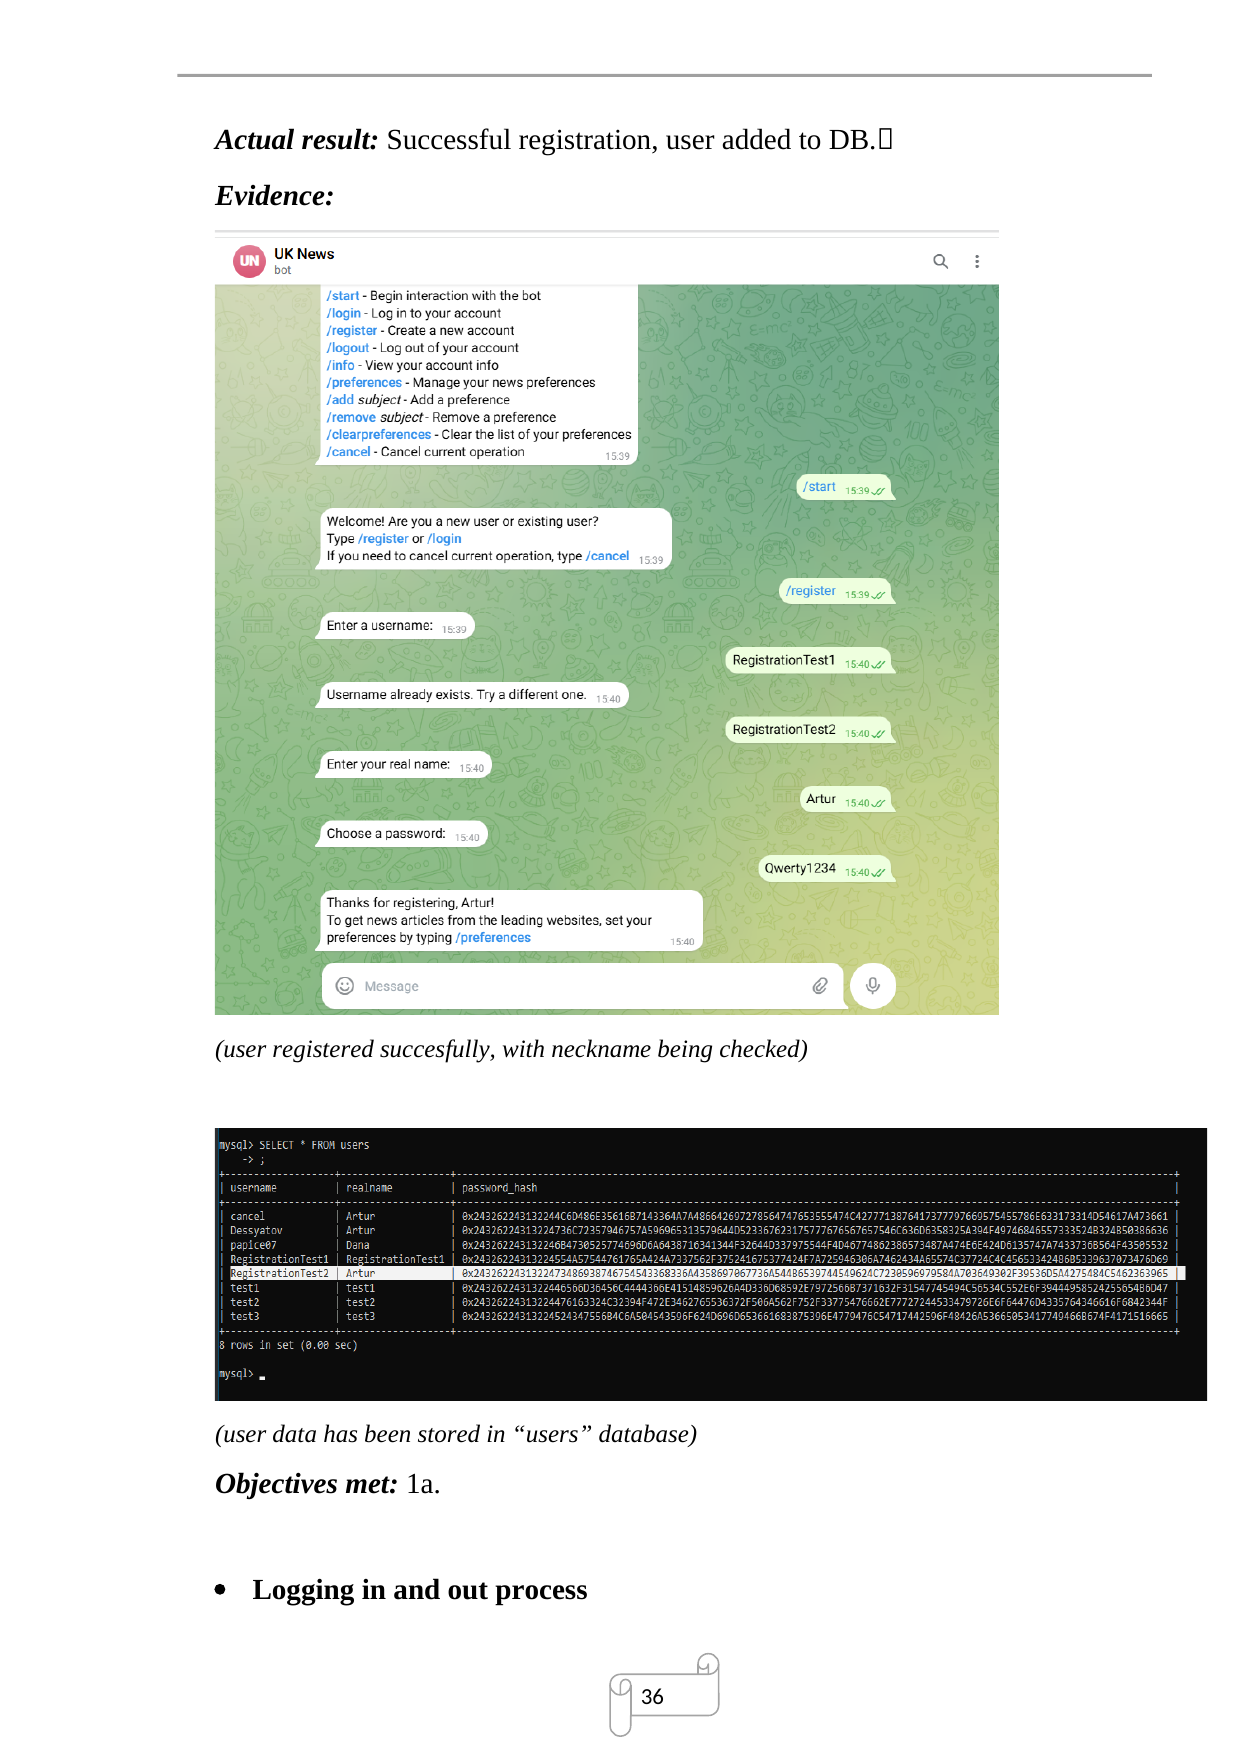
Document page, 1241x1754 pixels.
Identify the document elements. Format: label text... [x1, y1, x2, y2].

text (user registered succesfully, with neckname being checked) [215, 1034, 1152, 1062]
text (user data has been stored in “users” database) [215, 1419, 1152, 1448]
text Evidence: [215, 178, 1152, 211]
text Actual result: Successful registration, user added to DB.✅ [215, 118, 1152, 158]
text Objectives met: 1a. [215, 1467, 1152, 1500]
picture [220, 1128, 1208, 1401]
picture [214, 230, 999, 1015]
list Logging in and out process [215, 1572, 1152, 1606]
